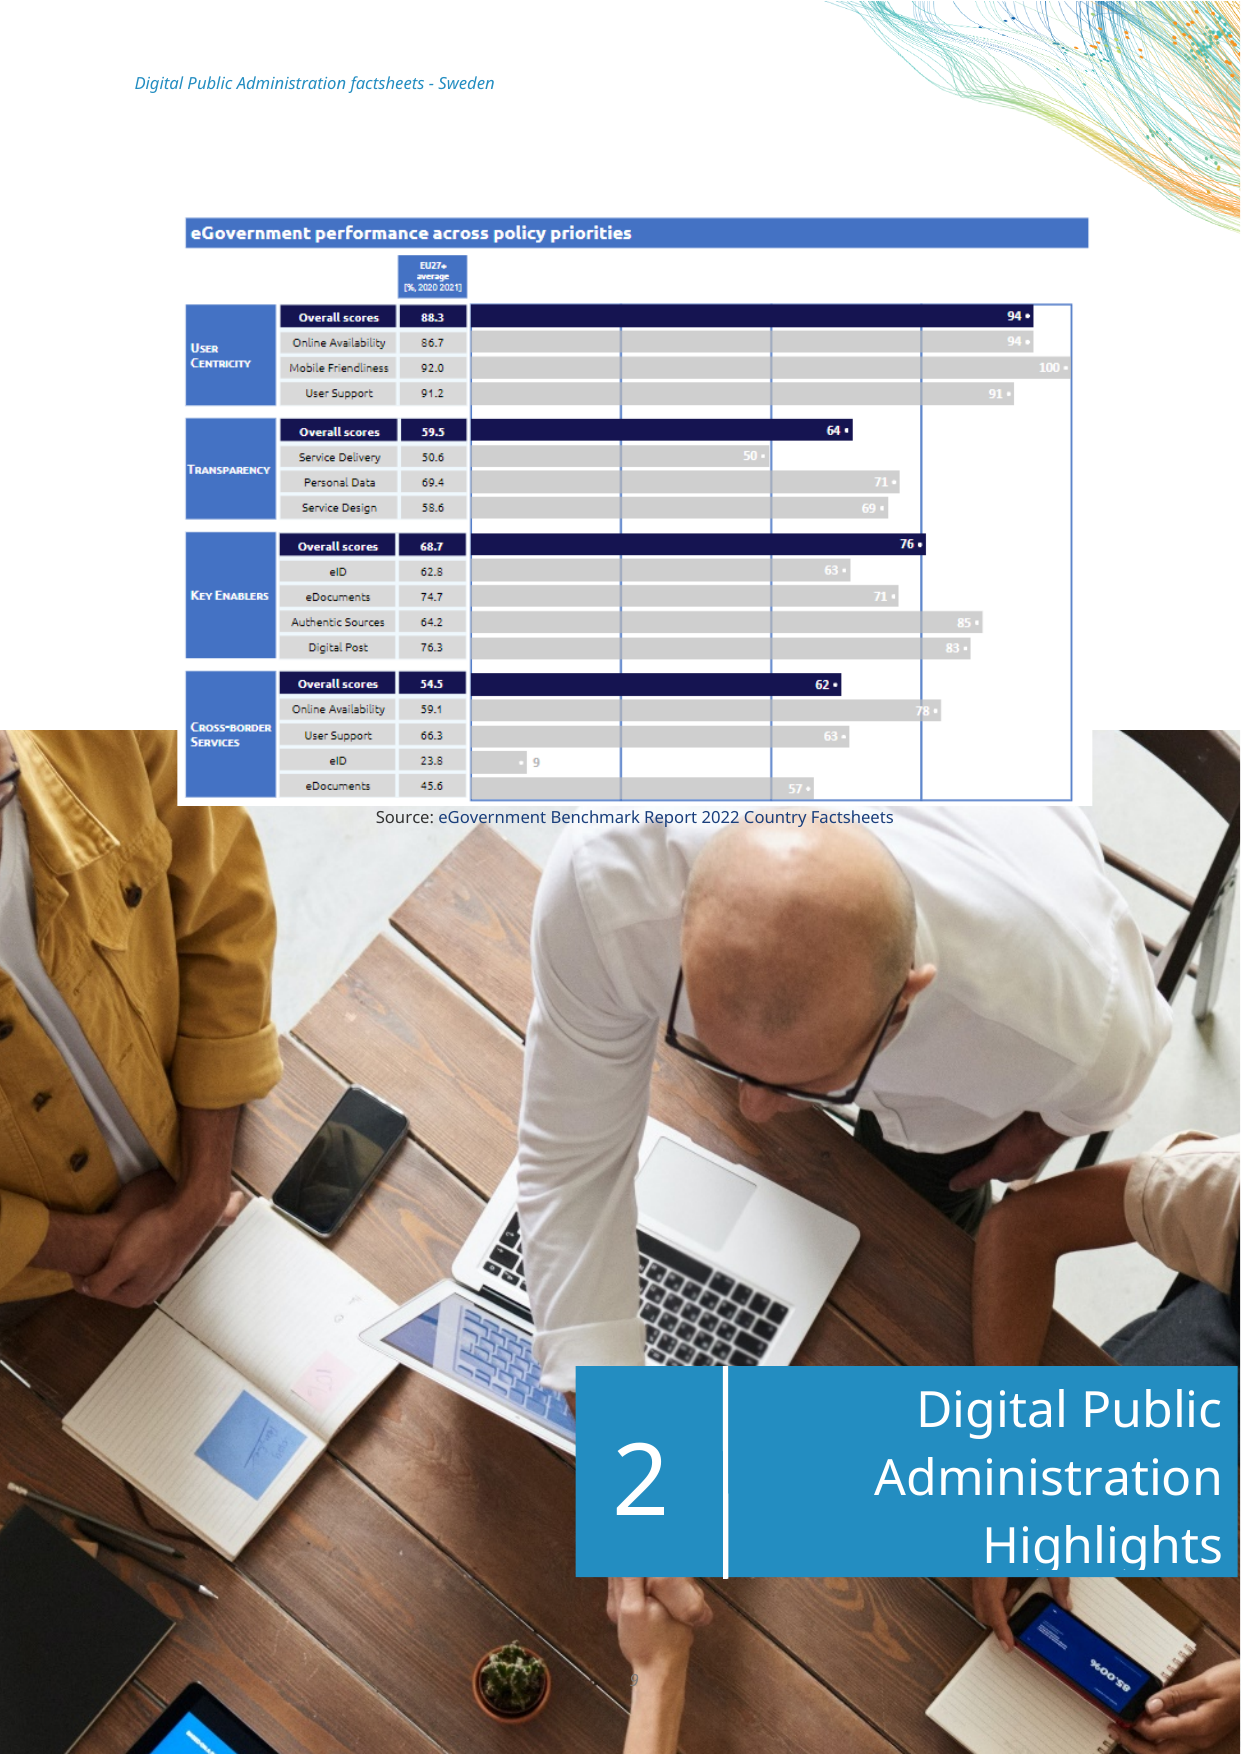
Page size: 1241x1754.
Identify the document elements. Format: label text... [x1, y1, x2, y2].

picture [0, 1, 1241, 1754]
text Source: eGovernment Benchmark Report 2022 Country Factsheets [177, 806, 1092, 828]
